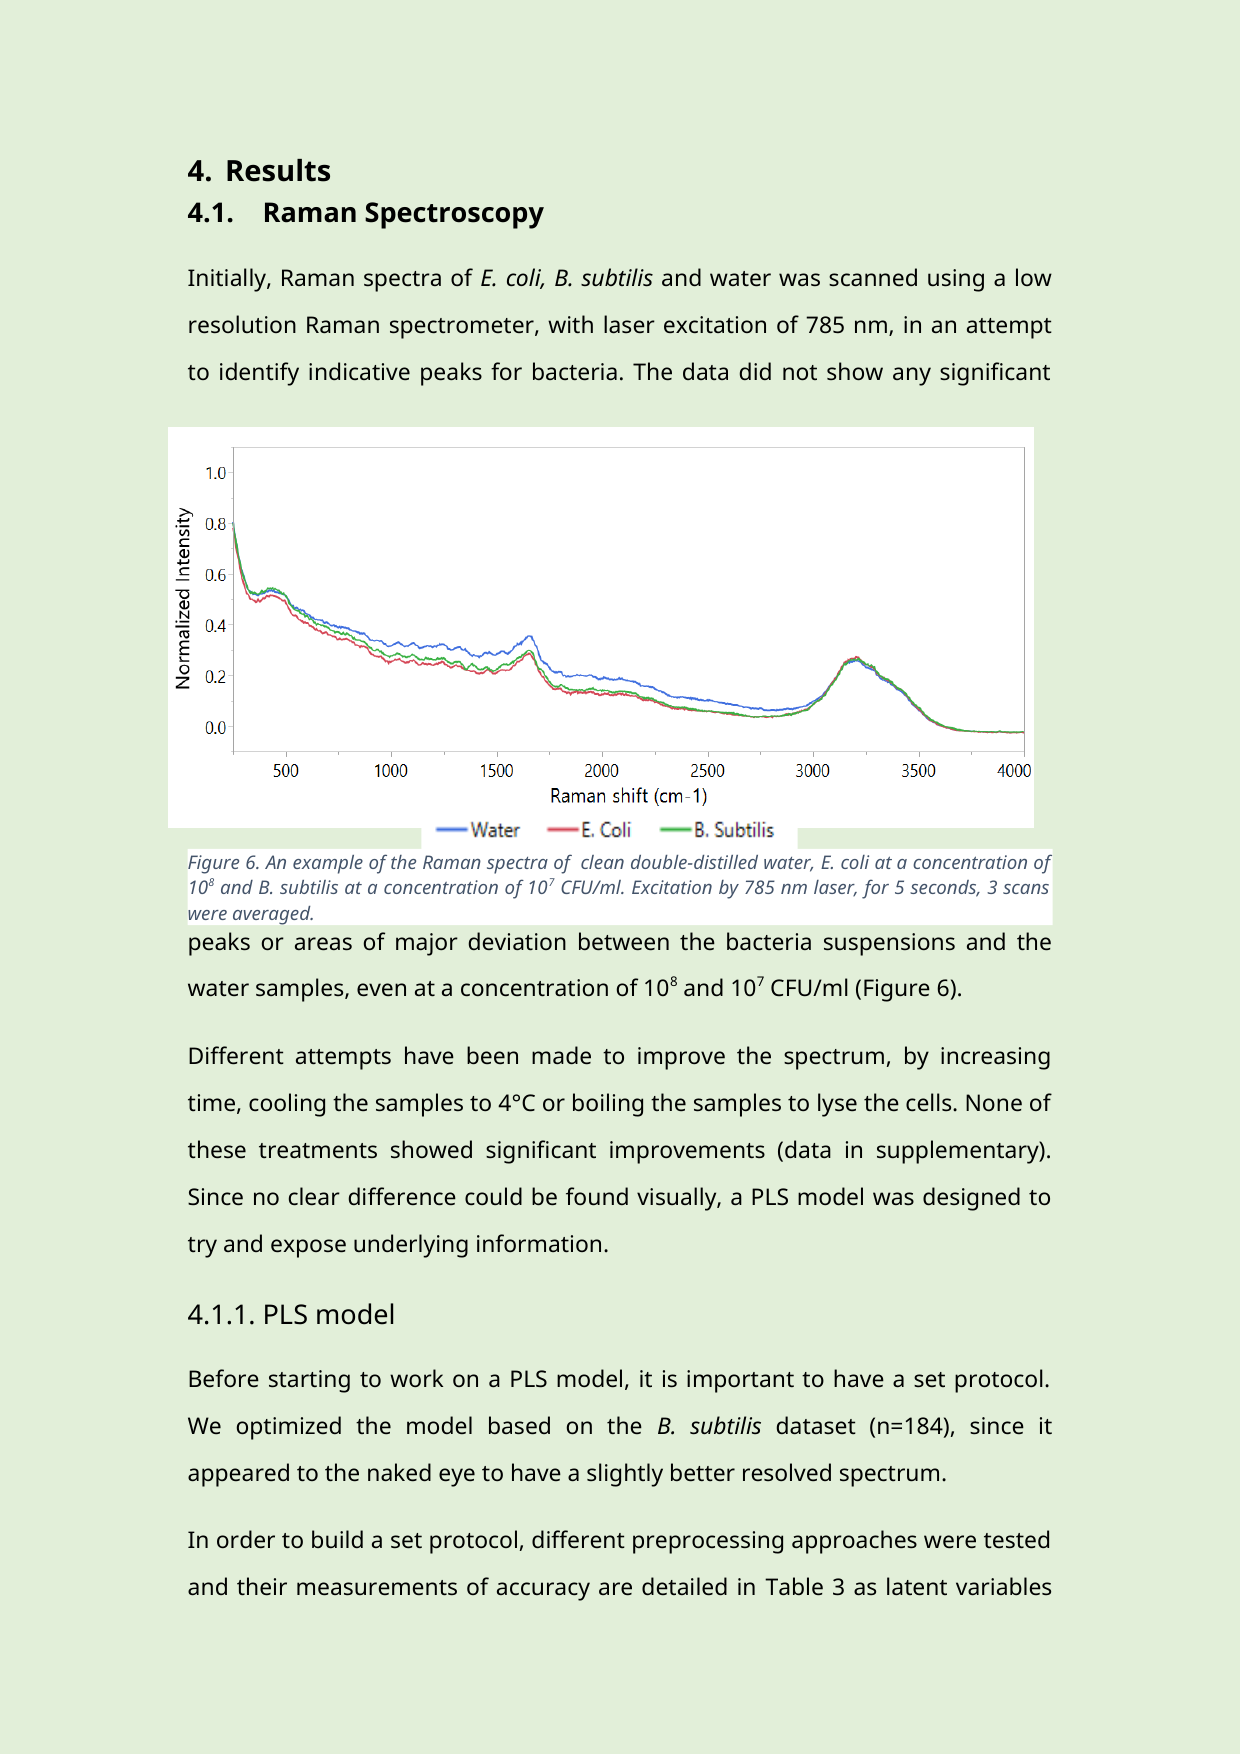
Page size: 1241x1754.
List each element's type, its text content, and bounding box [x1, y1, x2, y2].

text Before starting to work on a PLS model, it is important to have a set protocol. We optimized the model based on the B. subtilis dataset (n=184), since it appeared to the naked eye to have a slightly better resolved spectrum. [187, 1363, 1053, 1488]
subtitle Results [187, 150, 1053, 190]
subtitle Raman Spectroscopy [187, 194, 1053, 231]
subtitle PLS model [187, 1295, 1053, 1332]
picture [168, 427, 1034, 848]
text Initially, Raman spectra of E. coli, B. subtilis and water was scanned using a low resolution Raman spectrometer, with laser excitation of 785 nm, in an attempt to identify indicative peaks for bacteria. The data did not show any significant peaks or areas of major deviation between the bacteria suspensions and the water samples, even at a concentration of 108 and 107 CFU/ml (Figure 6). [187, 926, 1053, 1003]
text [187, 1524, 1053, 1603]
text Different attempts have been made to improve the spectrum, by increasing time, cooling the samples to 4°C or boiling the samples to lyse the cells. None of these treatments showed significant improvements (data in supplementary). Since no clear difference could be found visually, a PLS model was designed to try and expose underlying information. [187, 1040, 1053, 1259]
